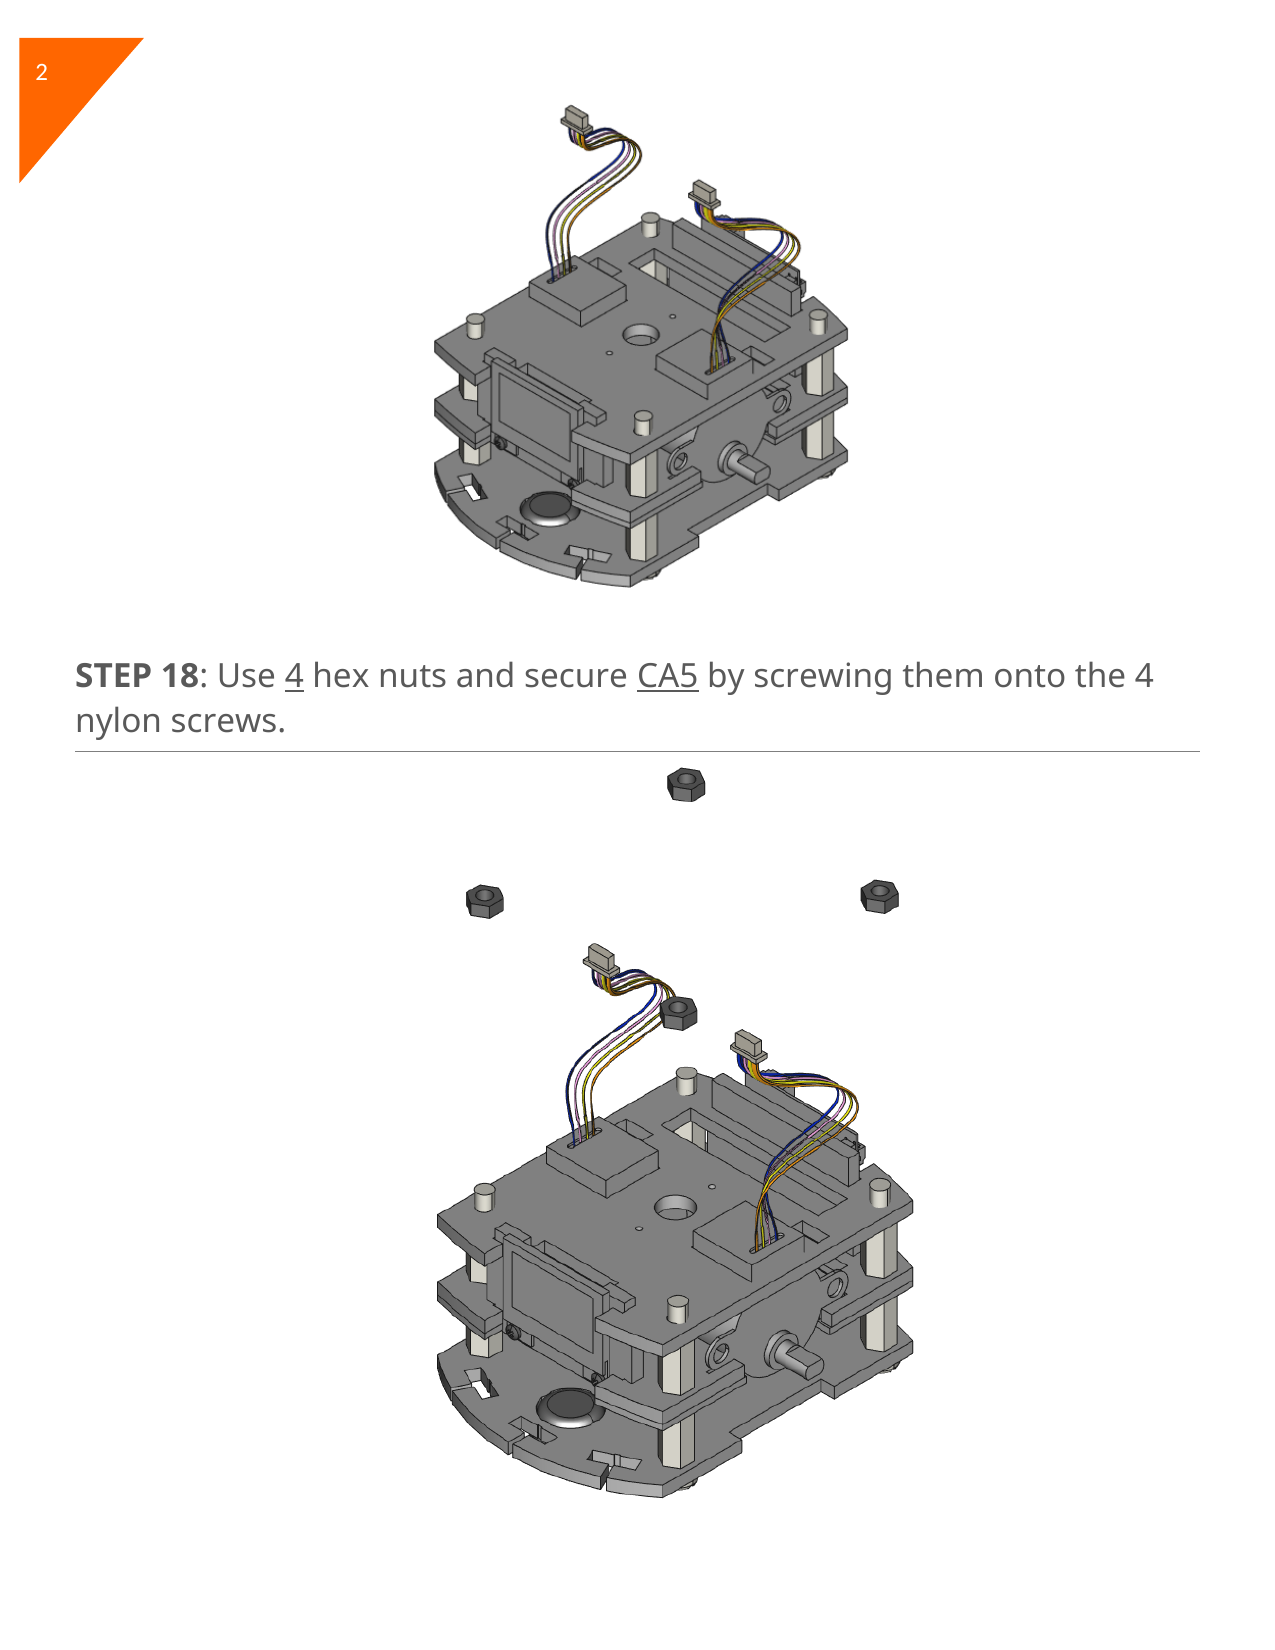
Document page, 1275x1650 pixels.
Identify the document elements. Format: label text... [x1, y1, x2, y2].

picture [411, 103, 864, 588]
text STEP 18: Use 4 hex nuts and secure CA5 by screwing them onto the 4 nylon screws. [75, 652, 1200, 751]
picture [420, 752, 930, 1508]
